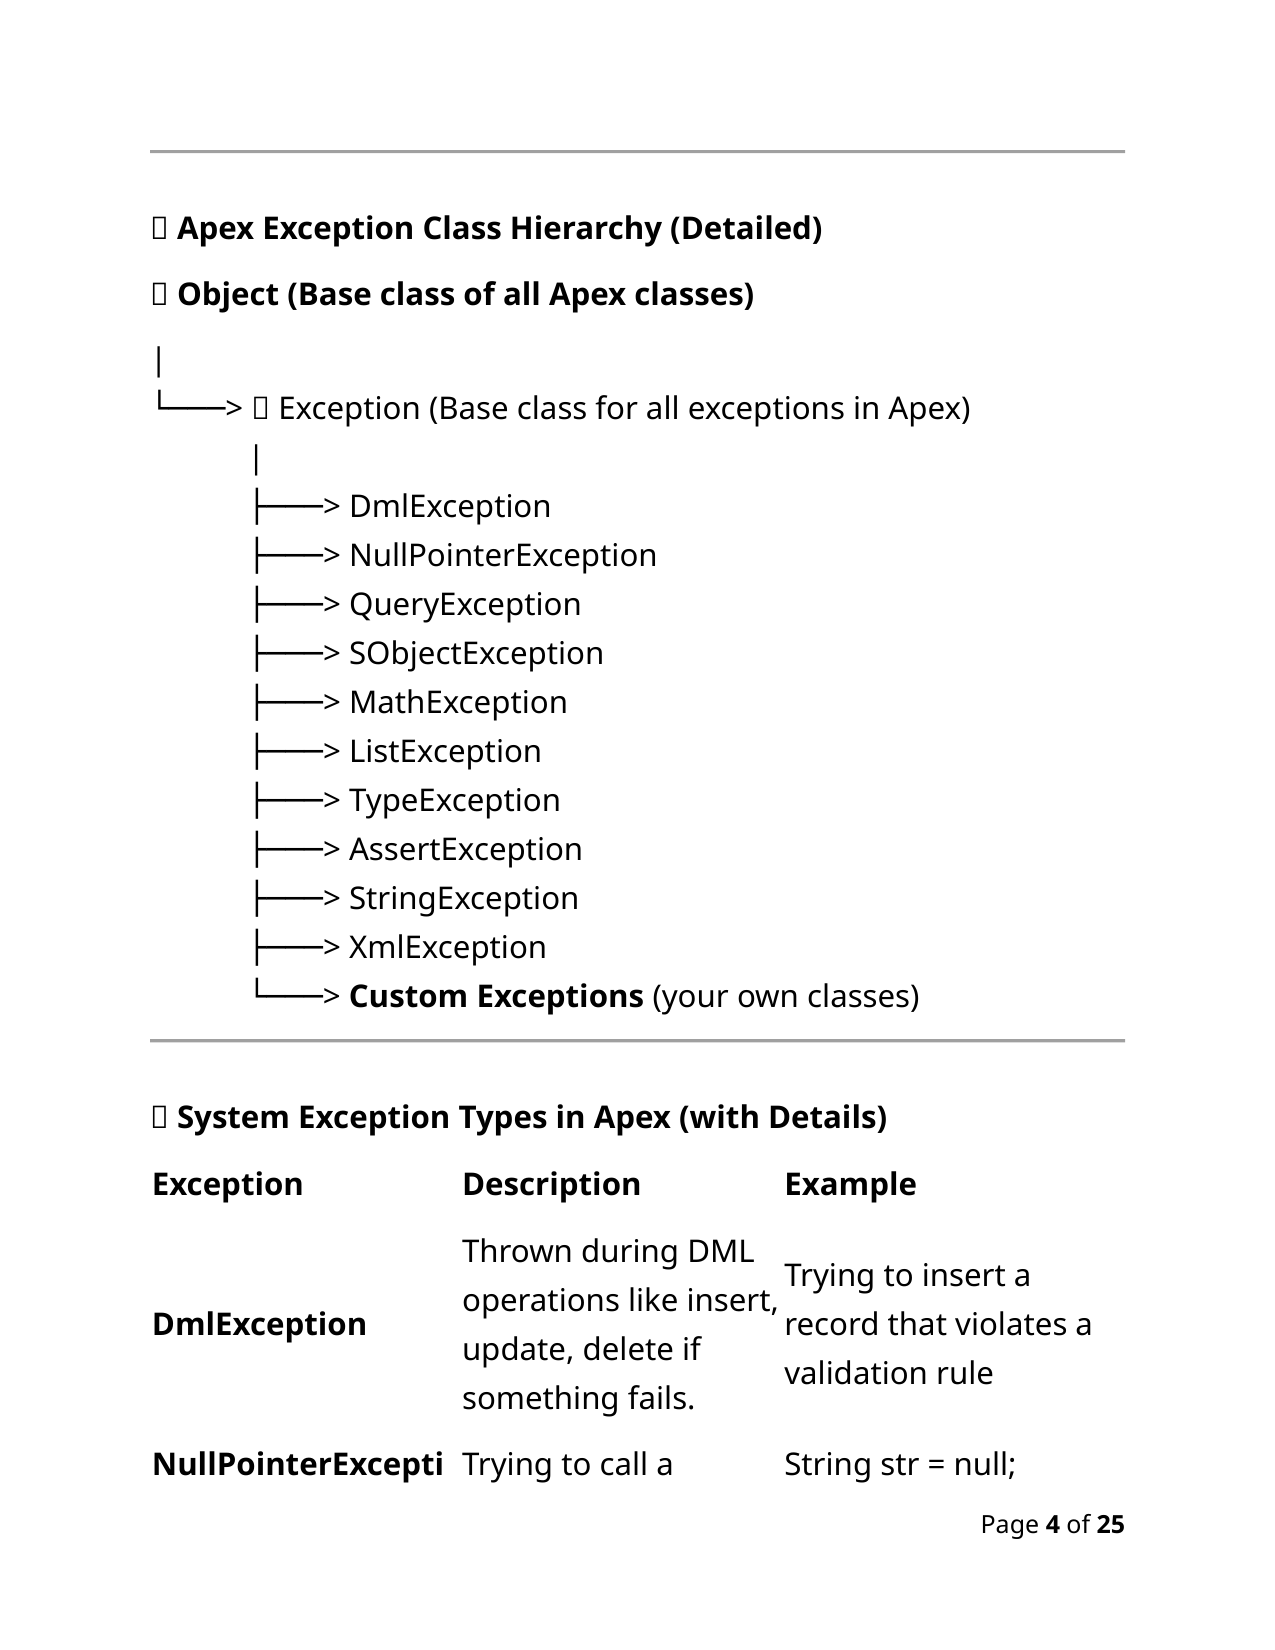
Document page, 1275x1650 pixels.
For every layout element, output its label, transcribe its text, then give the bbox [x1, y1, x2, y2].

text | └───> 🔷 Exception (Base class for all exceptions in Apex) | ├───> DmlException ├───> NullPointerException ├───> QueryException ├───> SObjectException ├───> MathException ├───> ListException ├───> TypeException ├───> AssertException ├───> StringException ├───> XmlException └───> Custom Exceptions (your own classes) [150, 337, 1125, 1016]
table_cell NullPointerException [150, 1441, 460, 1487]
table_cell Trying to insert a record that violates a validation rule [783, 1227, 1125, 1441]
table_cell String str = null; str.length(); [783, 1441, 1125, 1487]
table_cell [460, 1441, 783, 1487]
table_header Example [783, 1161, 1125, 1227]
table_header Description [460, 1161, 783, 1227]
table_header Exception [150, 1161, 460, 1227]
table_cell DmlException [150, 1227, 460, 1441]
text 🔷 Object (Base class of all Apex classes) [150, 271, 1125, 314]
text ✅ Apex Exception Class Hierarchy (Detailed) [150, 206, 1125, 248]
text ✅ System Exception Types in Apex (with Details) [150, 1095, 1125, 1138]
table_cell Thrown during DML operations like insert, update, delete if something fails. [460, 1227, 783, 1441]
